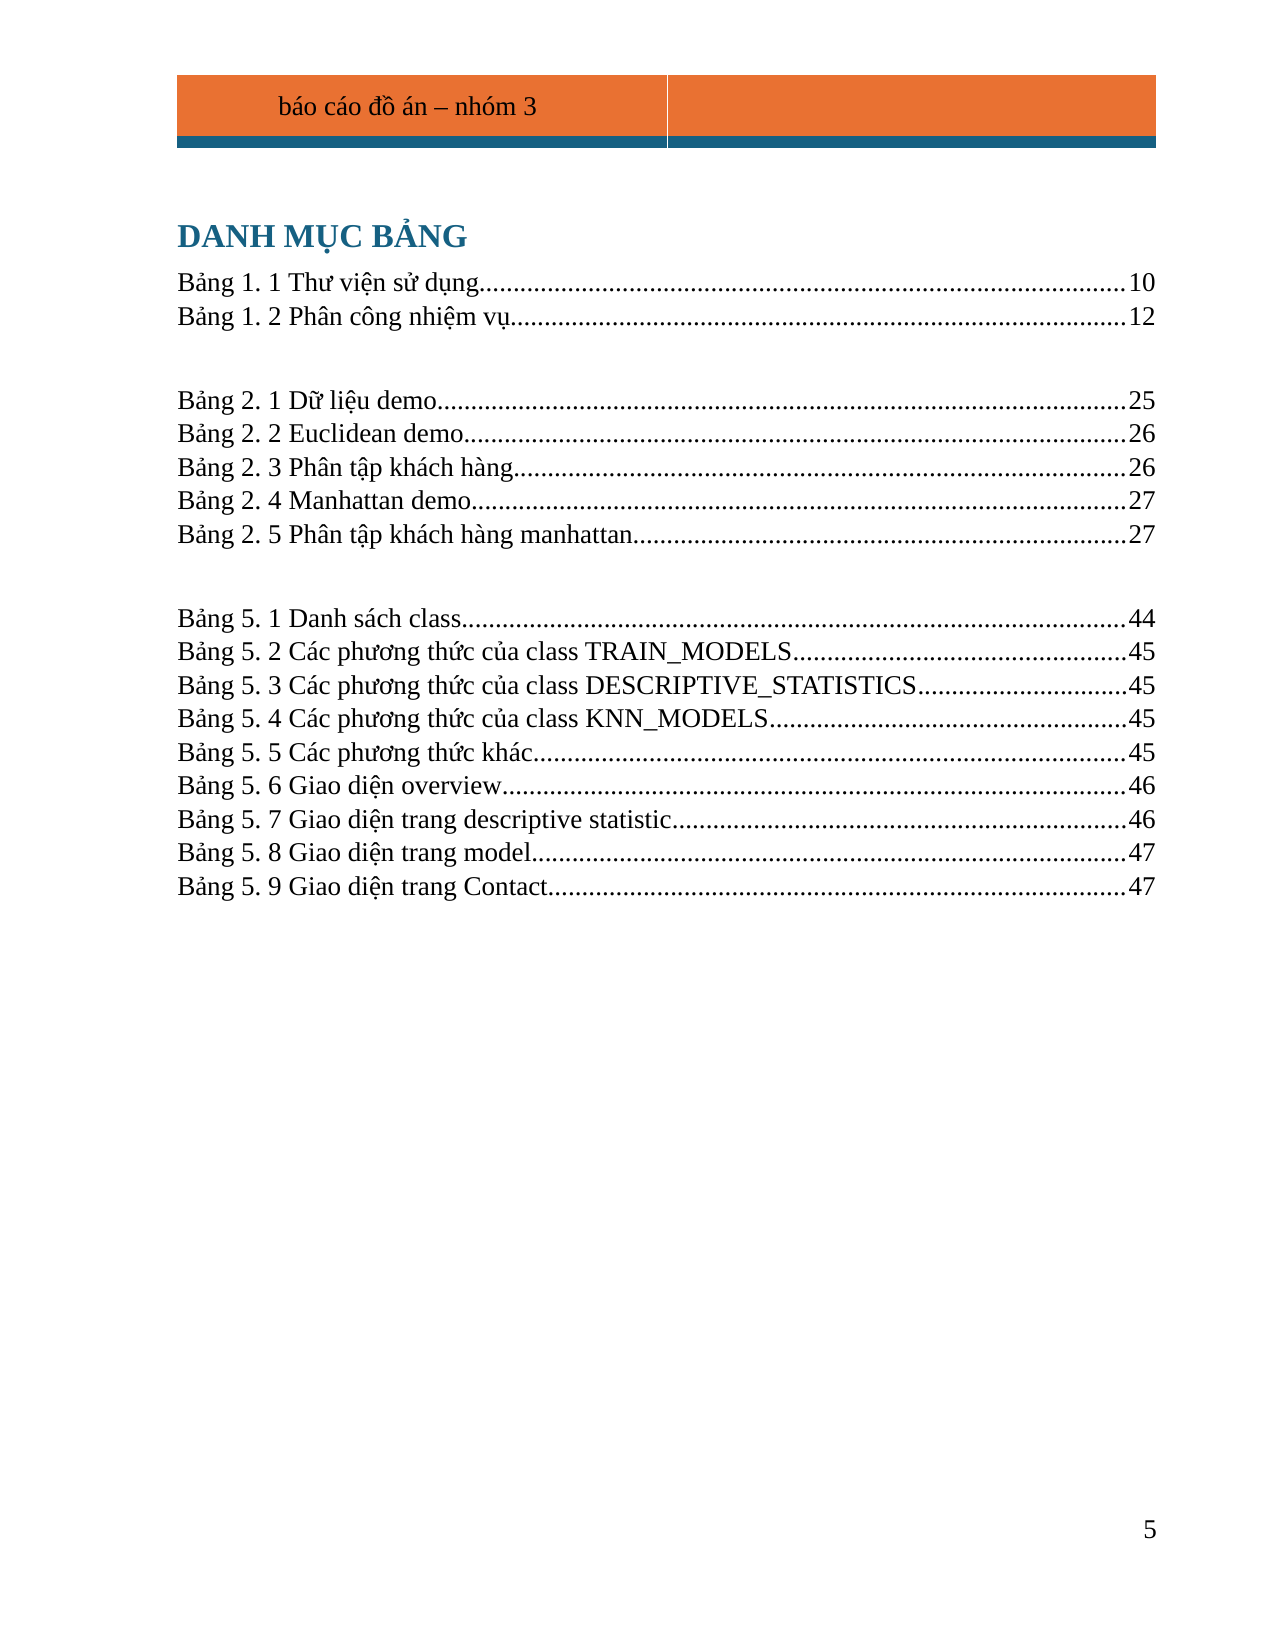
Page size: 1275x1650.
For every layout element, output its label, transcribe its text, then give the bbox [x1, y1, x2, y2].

text Bảng 2. 2 Euclidean demo 26 [177, 417, 1156, 448]
text Bảng 5. 8 Giao diện trang model 47 [177, 836, 1156, 868]
text Bảng 2. 5 Phân tập khách hàng manhattan 27 [177, 518, 1156, 549]
text Bảng 1. 1 Thư viện sử dụng 10 [177, 266, 1156, 298]
text Bảng 5. 9 Giao diện trang Contact 47 [177, 870, 1156, 901]
text Bảng 5. 5 Các phương thức khác 45 [177, 736, 1156, 767]
text Bảng 5. 2 Các phương thức của class TRAIN_MODELS 45 [177, 635, 1156, 666]
text Bảng 5. 4 Các phương thức của class KNN_MODELS 45 [177, 702, 1156, 733]
text Bảng 1. 2 Phân công nhiệm vụ 12 [177, 300, 1156, 331]
text Bảng 2. 1 Dữ liệu demo 25 [177, 384, 1156, 415]
text Bảng 5. 7 Giao diện trang descriptive statistic 46 [177, 803, 1156, 834]
subtitle DANH MỤC BẢNG [177, 217, 1156, 255]
text Bảng 5. 6 Giao diện overview 46 [177, 769, 1156, 801]
text Bảng 5. 3 Các phương thức của class DESCRIPTIVE_STATISTICS 45 [177, 669, 1156, 700]
text Bảng 5. 1 Danh sách class 44 [177, 602, 1156, 633]
text Bảng 2. 3 Phân tập khách hàng 26 [177, 451, 1156, 482]
text Bảng 2. 4 Manhattan demo 27 [177, 484, 1156, 516]
